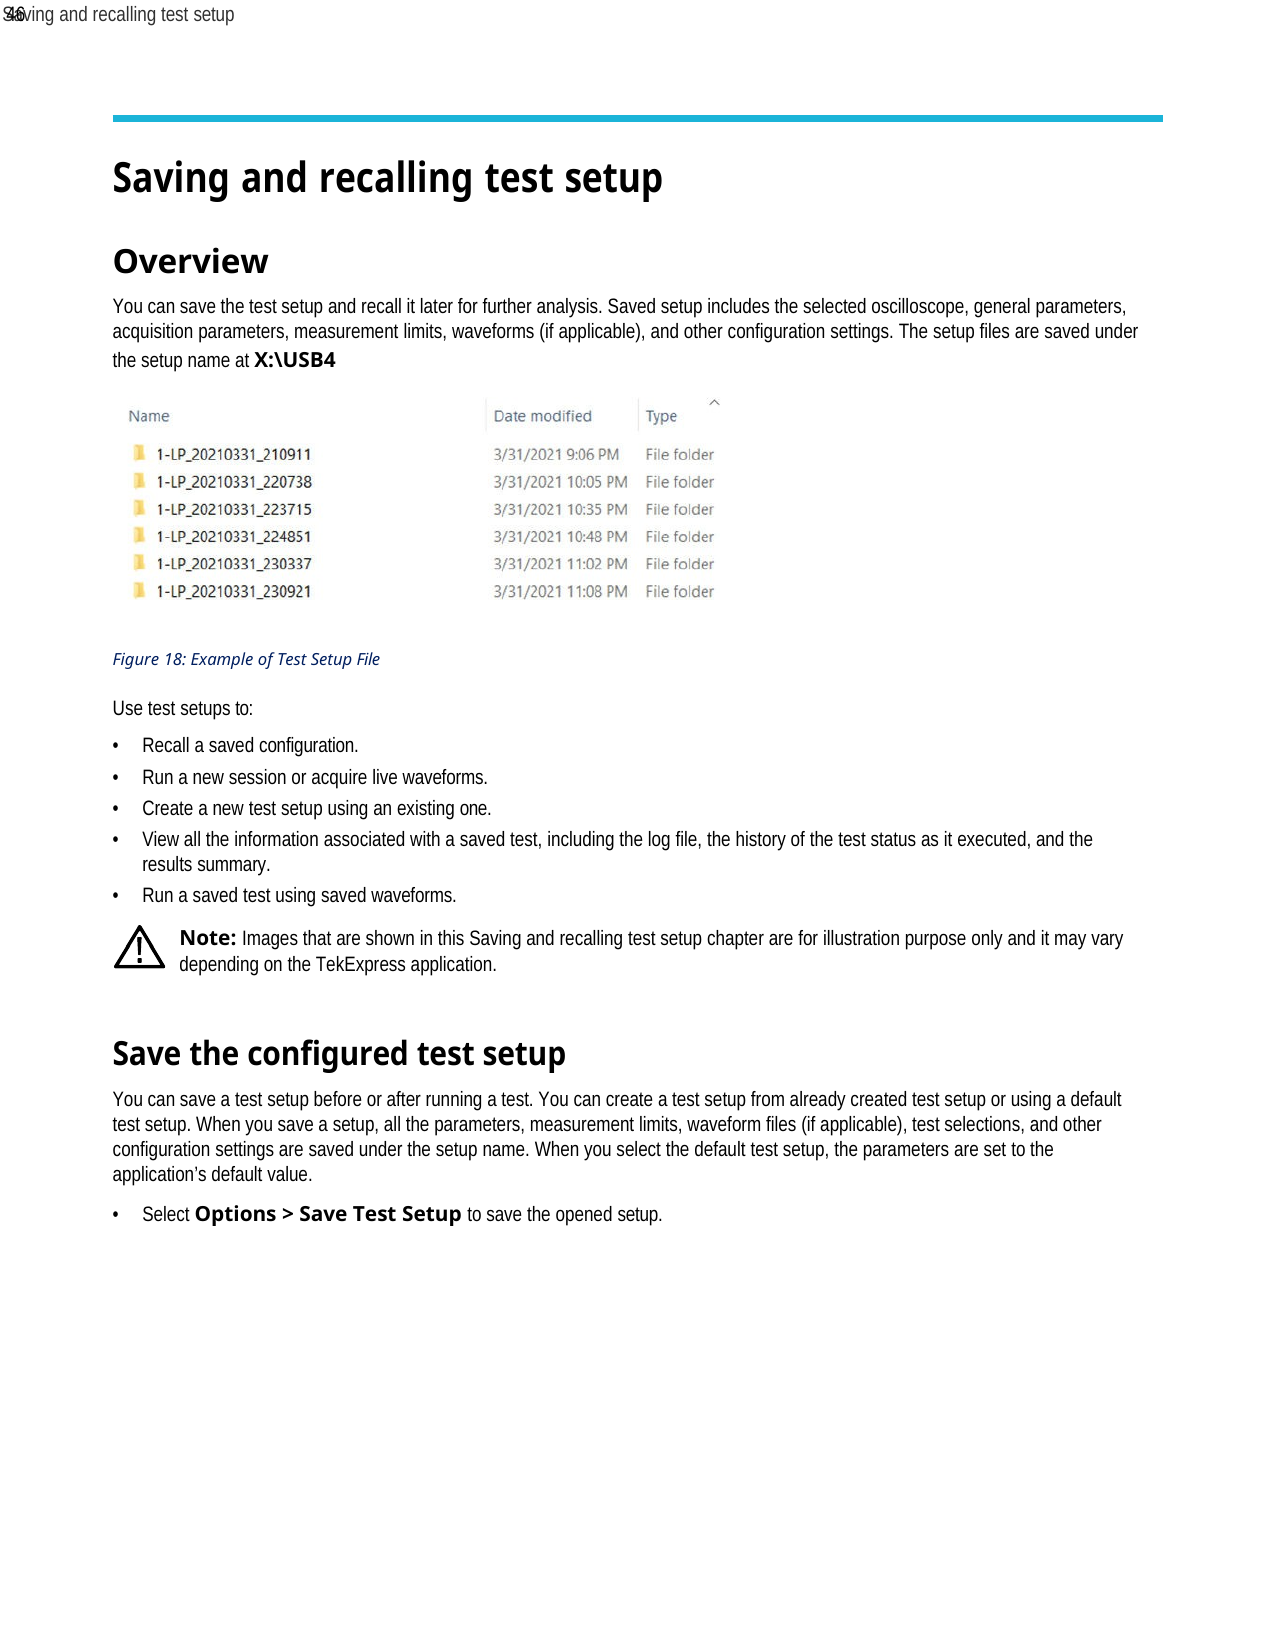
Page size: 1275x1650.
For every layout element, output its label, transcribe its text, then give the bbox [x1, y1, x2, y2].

picture [127, 397, 720, 600]
text Note: Images that are shown in this Saving and recalling test setup chapter are for illustration purpose only and it may vary depending on the TekExpress application. [179, 923, 1160, 976]
list Recall a saved configuration. [112, 733, 1200, 757]
list Run a new session or acquire live waveforms. [112, 764, 1200, 788]
list Select Options > Save Test Setup to save the opened setup. [112, 1199, 1200, 1228]
subtitle Saving and recalling test setup [112, 148, 1200, 205]
text Figure 18: Example of Test Setup File [112, 648, 1200, 671]
subtitle Save the configured test setup [112, 1030, 1200, 1076]
text You can save the test setup and recall it later for further analysis. Saved setup includes the selected oscilloscope, general parameters, acquisition parameters, measurement limits, waveforms (if applicable), and other configuration settings. The setup files are saved under the setup name at X:\USB4 [112, 294, 1139, 373]
list Create a new test setup using an existing one. [112, 796, 1200, 820]
subtitle Overview [112, 238, 1200, 283]
text You can save a test setup before or after running a test. You can create a test setup from already created test setup or using a default test setup. When you save a setup, all the parameters, measurement limits, waveform files (if applicable), test selections, and other configuration settings are saved under the setup name. When you select the default test setup, the parameters are set to the application’s default value. [112, 1087, 1151, 1186]
list Run a saved test using saved waveforms. [112, 883, 1200, 907]
picture [113, 924, 166, 969]
list View all the information associated with a saved test, including the log file, the history of the test status as it executed, and the results summary. [112, 827, 1147, 876]
text Use test setups to: [112, 696, 1200, 720]
